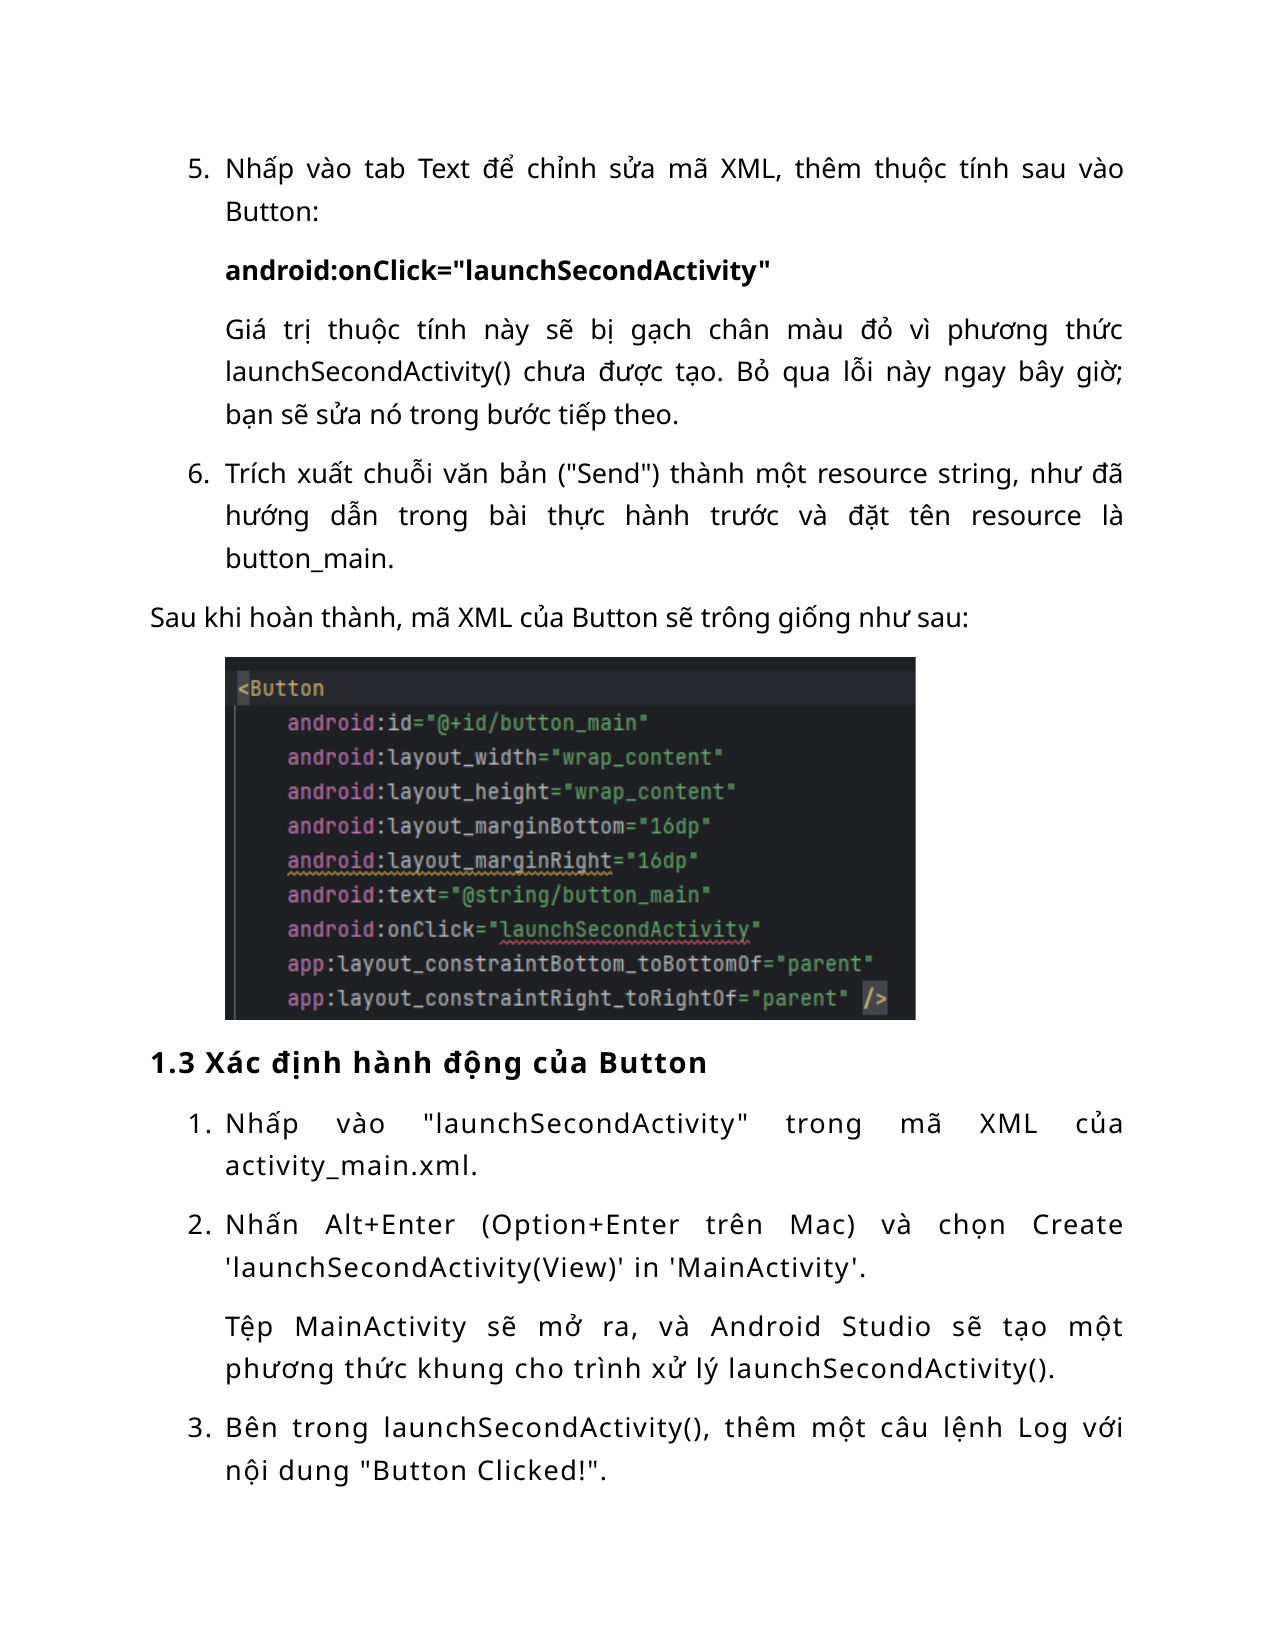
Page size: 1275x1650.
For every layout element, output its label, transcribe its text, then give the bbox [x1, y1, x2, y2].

subtitle Nhấn Alt+Enter (Option+Enter trên Mac) và chọn Create 'launchSecondActivity(View)' in 'MainActivity'. [187, 1206, 1125, 1285]
list Nhấp vào tab Text để chỉnh sửa mã XML, thêm thuộc tính sau vào Button: [187, 150, 1125, 229]
list Trích xuất chuỗi văn bản ("Send") thành một resource string, như đã hướng dẫn trong bài thực hành trước và đặt tên resource là button_main. [187, 454, 1125, 576]
text Giá trị thuộc tính này sẽ bị gạch chân màu đỏ vì phương thức launchSecondActivity() chưa được tạo. Bỏ qua lỗi này ngay bây giờ; bạn sẽ sửa nó trong bước tiếp theo. [225, 311, 1125, 432]
subtitle Bên trong launchSecondActivity(), thêm một câu lệnh Log với nội dung "Button Clicked!". [187, 1409, 1125, 1488]
text android:onClick="launchSecondActivity" [225, 251, 1125, 288]
picture [225, 657, 916, 1020]
subtitle Nhấp vào "launchSecondActivity" trong mã XML của activity_main.xml. [187, 1104, 1125, 1183]
subtitle Tệp MainActivity sẽ mở ra, và Android Studio sẽ tạo một phương thức khung cho trình xử lý launchSecondActivity(). [225, 1307, 1125, 1386]
subtitle 1.3 Xác định hành động của Button [150, 1042, 1125, 1082]
text Sau khi hoàn thành, mã XML của Button sẽ trông giống như sau: [150, 598, 1125, 635]
